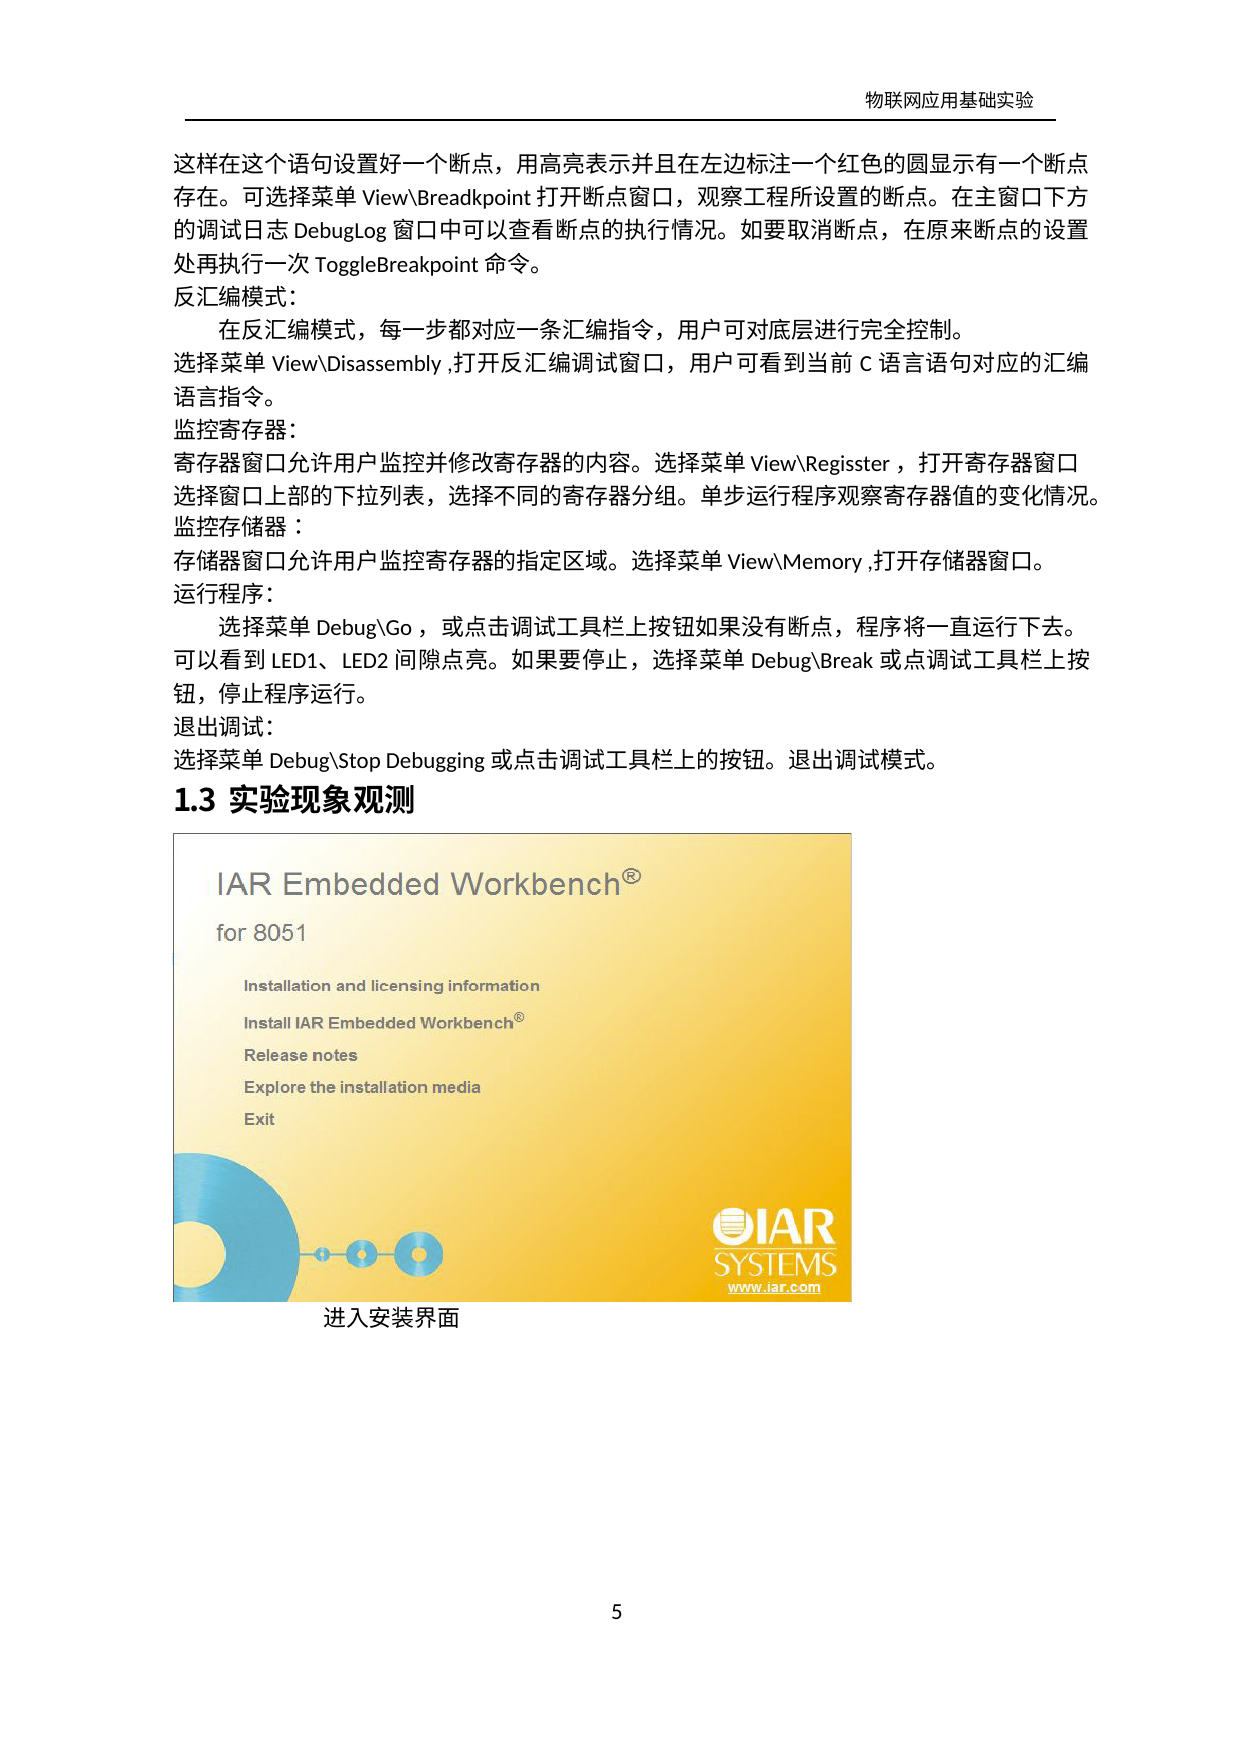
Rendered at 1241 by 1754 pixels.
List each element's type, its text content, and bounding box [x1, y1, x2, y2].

text 在反汇编模式，每一步都对应一条汇编指令，用户可对底层进行完全控制。 [173, 312, 1090, 345]
text 选择窗口上部的下拉列表，选择不同的寄存器分组。单步运行程序观察寄存器值的变化情况。 [173, 478, 1090, 511]
text 选择菜单Debug\Stop Debugging 或点击调试工具栏上的按钮。退出调试模式。 [173, 742, 1090, 775]
text 监控寄存器： [173, 412, 1090, 445]
text 监控存储器： [173, 511, 1090, 543]
text 选择菜单Debug\Go ，或点击调试工具栏上按钮如果没有断点，程序将一直运行下去。可以看到LED1、LED2 间隙点亮。如果要停止，选择菜单Debug\Break 或点调试工具栏上按钮，停止程序运行。 [173, 609, 1090, 709]
subtitle 实验现象观测 [173, 775, 1090, 821]
text 这样在这个语句设置好一个断点，用高亮表示并且在左边标注一个红色的圆显示有一个断点存在。可选择菜单View\Breadkpoint 打开断点窗口，观察工程所设置的断点。在主窗口下方的调试日志DebugLog 窗口中可以查看断点的执行情况。如要取消断点，在原来断点的设置处再执行一次ToggleBreakpoint 命令。 [173, 146, 1090, 279]
text 退出调试： [173, 709, 1090, 742]
text 选择菜单View\Disassembly ,打开反汇编调试窗口，用户可看到当前C 语言语句对应的汇编语言指令。 [173, 345, 1090, 412]
text 运行程序： [173, 576, 1090, 609]
text 存储器窗口允许用户监控寄存器的指定区域。选择菜单View\Memory ,打开存储器窗口。 [173, 543, 1090, 576]
text 寄存器窗口允许用户监控并修改寄存器的内容。选择菜单View\Regisster ，打开寄存器窗口 [173, 445, 1090, 478]
text 进入安装界面 [173, 1302, 1090, 1333]
text 反汇编模式： [173, 279, 1090, 312]
